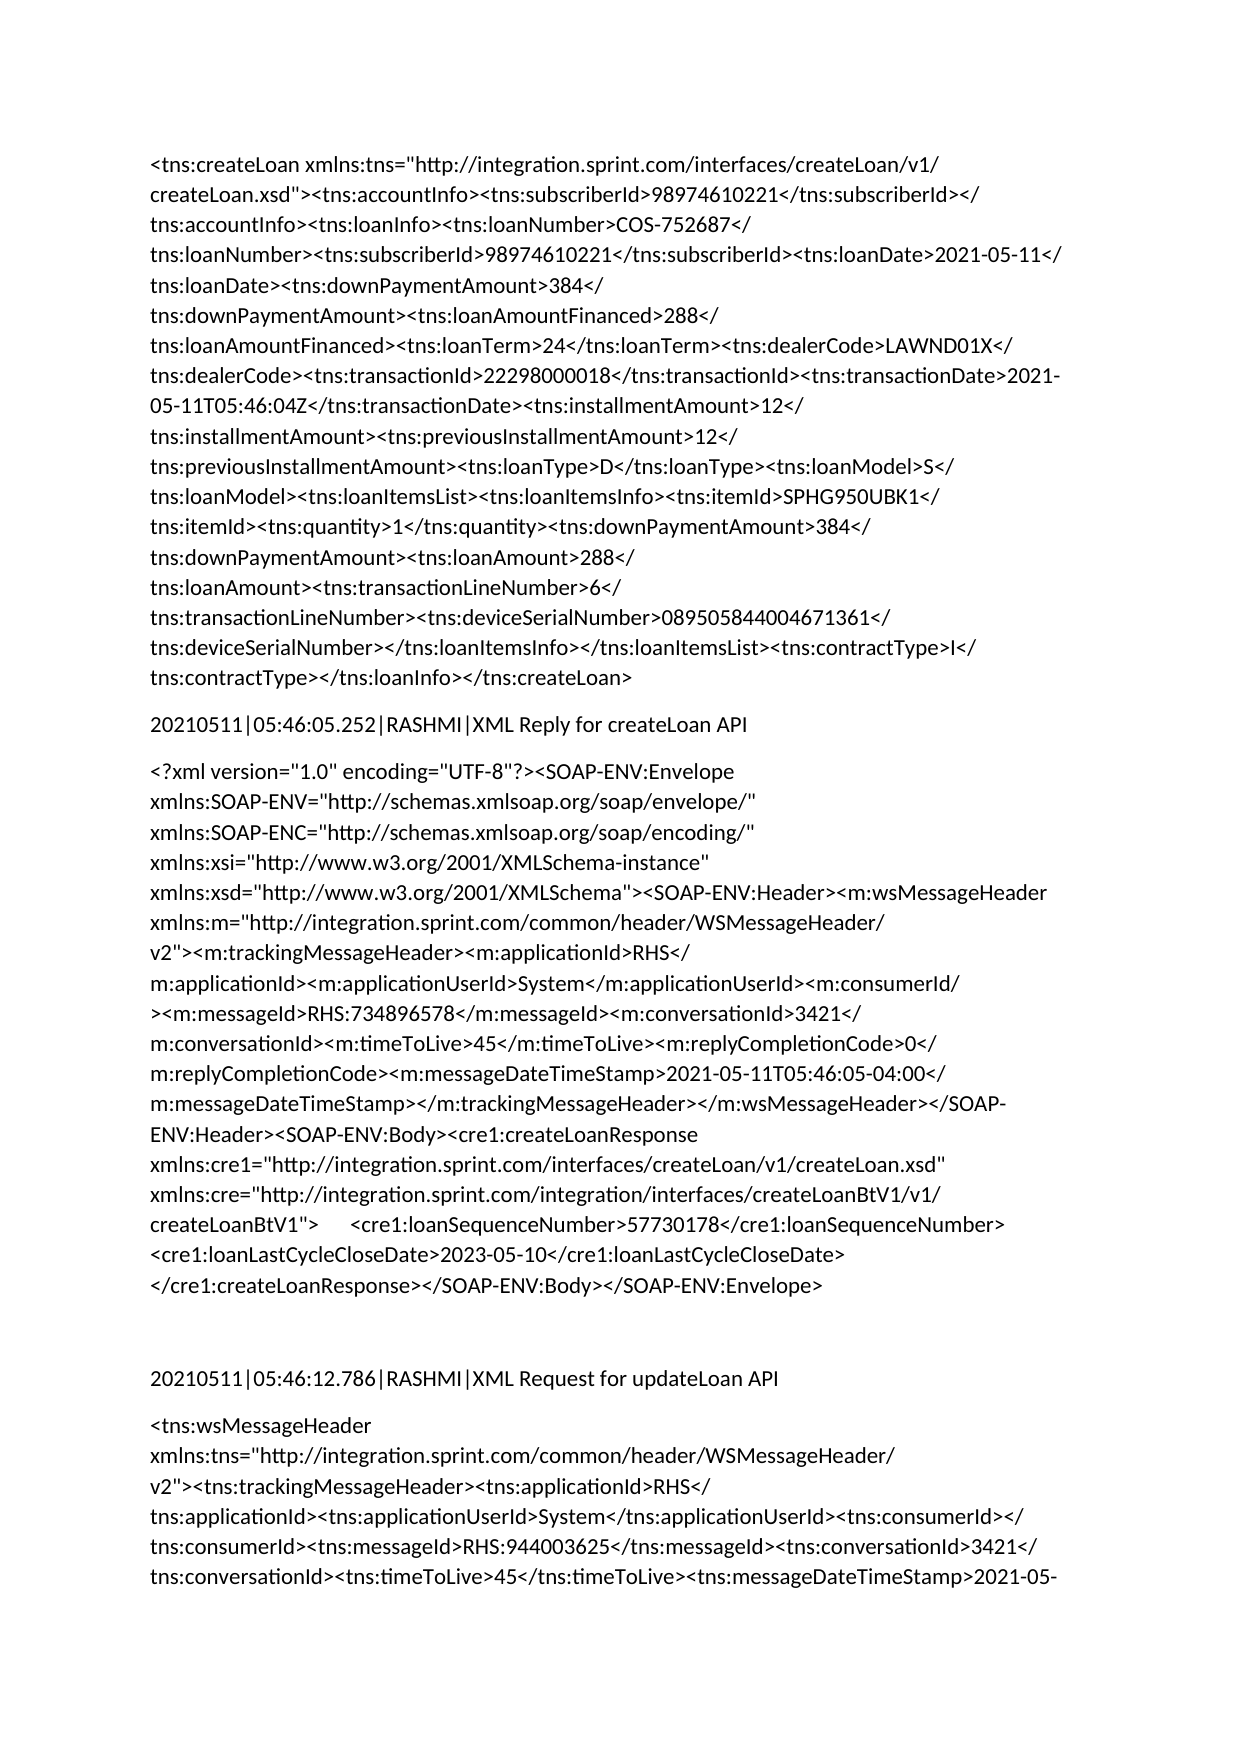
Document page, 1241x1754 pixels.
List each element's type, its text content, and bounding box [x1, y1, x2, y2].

text <?xml version="1.0" encoding="UTF-8"?><SOAP-ENV:Envelope xmlns:SOAP-ENV="http://schemas.xmlsoap.org/soap/envelope/" xmlns:SOAP-ENC="http://schemas.xmlsoap.org/soap/encoding/" xmlns:xsi="http://www.w3.org/2001/XMLSchema-instance" xmlns:xsd="http://www.w3.org/2001/XMLSchema"><SOAP-ENV:Header><m:wsMessageHeader xmlns:m="http://integration.sprint.com/common/header/WSMessageHeader/v2"><m:trackingMessageHeader><m:applicationId>RHS</m:applicationId><m:applicationUserId>System</m:applicationUserId><m:consumerId/><m:messageId>RHS:734896578</m:messageId><m:conversationId>3421</m:conversationId><m:timeToLive>45</m:timeToLive><m:replyCompletionCode>0</m:replyCompletionCode><m:messageDateTimeStamp>2021-05-11T05:46:05-04:00</m:messageDateTimeStamp></m:trackingMessageHeader></m:wsMessageHeader></SOAP-ENV:Header><SOAP-ENV:Body><cre1:createLoanResponse xmlns:cre1="http://integration.sprint.com/interfaces/createLoan/v1/createLoan.xsd" xmlns:cre="http://integration.sprint.com/integration/interfaces/createLoanBtV1/v1/createLoanBtV1"> <cre1:loanSequenceNumber>57730178</cre1:loanSequenceNumber> <cre1:loanLastCycleCloseDate>2023-05-10</cre1:loanLastCycleCloseDate> </cre1:createLoanResponse></SOAP-ENV:Body></SOAP-ENV:Envelope> [150, 757, 1090, 1299]
text 20210511|05:46:12.786|RASHMI|XML Request for updateLoan API [150, 1364, 1090, 1393]
text <tns:createLoan xmlns:tns="http://integration.sprint.com/interfaces/createLoan/v1/createLoan.xsd"><tns:accountInfo><tns:subscriberId>98974610221</tns:subscriberId></tns:accountInfo><tns:loanInfo><tns:loanNumber>COS-752687</tns:loanNumber><tns:subscriberId>98974610221</tns:subscriberId><tns:loanDate>2021-05-11</tns:loanDate><tns:downPaymentAmount>384</tns:downPaymentAmount><tns:loanAmountFinanced>288</tns:loanAmountFinanced><tns:loanTerm>24</tns:loanTerm><tns:dealerCode>LAWND01X</tns:dealerCode><tns:transactionId>22298000018</tns:transactionId><tns:transactionDate>2021-05-11T05:46:04Z</tns:transactionDate><tns:installmentAmount>12</tns:installmentAmount><tns:previousInstallmentAmount>12</tns:previousInstallmentAmount><tns:loanType>D</tns:loanType><tns:loanModel>S</tns:loanModel><tns:loanItemsList><tns:loanItemsInfo><tns:itemId>SPHG950UBK1</tns:itemId><tns:quantity>1</tns:quantity><tns:downPaymentAmount>384</tns:downPaymentAmount><tns:loanAmount>288</tns:loanAmount><tns:transactionLineNumber>6</tns:transactionLineNumber><tns:deviceSerialNumber>089505844004671361</tns:deviceSerialNumber></tns:loanItemsInfo></tns:loanItemsList><tns:contractType>I</tns:contractType></tns:loanInfo></tns:createLoan> [150, 150, 1090, 692]
text 20210511|05:46:05.252|RASHMI|XML Reply for createLoan API [150, 710, 1090, 738]
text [150, 1411, 1090, 1591]
